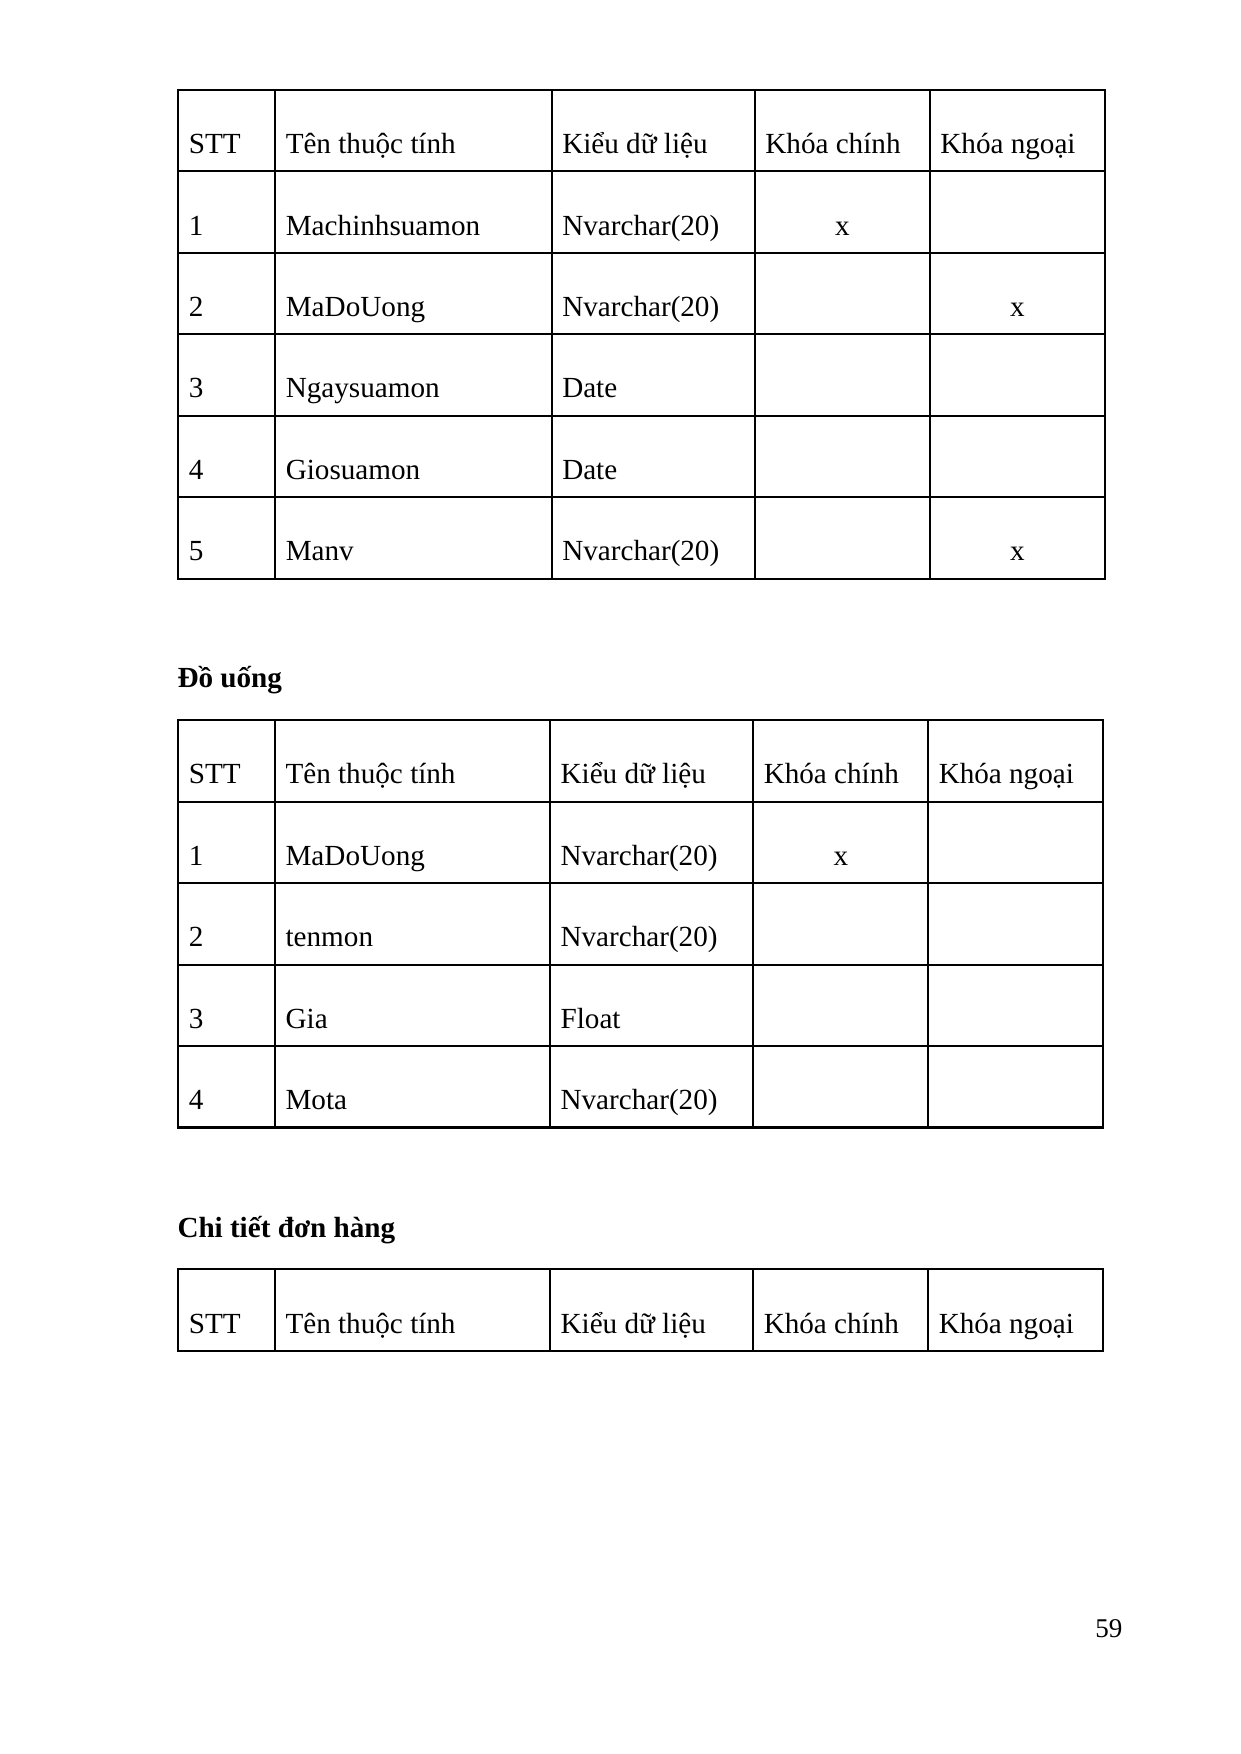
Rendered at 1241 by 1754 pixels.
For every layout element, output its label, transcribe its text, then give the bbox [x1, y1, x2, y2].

table_cell 4 [179, 1047, 274, 1126]
table_cell Nvarchar(20) [553, 172, 754, 252]
table_cell [929, 1047, 1102, 1126]
table_header Khóa ngoại [929, 721, 1102, 801]
table_header Kiểu dữ liệu [551, 1270, 752, 1350]
table_cell [756, 335, 929, 414]
table_header Khóa chính [756, 91, 929, 170]
table_header Khóa chính [754, 721, 927, 801]
table_cell [931, 335, 1104, 414]
table_cell MaDoUong [276, 803, 549, 882]
table_cell Nvarchar(20) [551, 884, 752, 963]
text Đồ uống [177, 661, 1122, 694]
table_cell [929, 966, 1102, 1045]
table_cell Machinhsuamon [276, 172, 551, 252]
table_cell 2 [179, 254, 274, 333]
table_cell 2 [179, 884, 274, 963]
table_header Kiểu dữ liệu [551, 721, 752, 801]
text Chi tiết đơn hàng [177, 1210, 1122, 1243]
table_header Khóa chính [754, 1270, 927, 1350]
table_cell 1 [179, 803, 274, 882]
table_cell Manv [276, 498, 551, 577]
table_header Tên thuộc tính [276, 721, 549, 801]
table_cell [754, 884, 927, 963]
table_cell Mota [276, 1047, 549, 1126]
table_cell [754, 966, 927, 1045]
table_cell 3 [179, 335, 274, 414]
table_cell x [931, 254, 1104, 333]
table_cell Gia [276, 966, 549, 1045]
table_cell [756, 498, 929, 577]
table_header Kiểu dữ liệu [553, 91, 754, 170]
table_cell Nvarchar(20) [553, 254, 754, 333]
table_cell [929, 884, 1102, 963]
table_cell Nvarchar(20) [553, 498, 754, 577]
table_cell Nvarchar(20) [551, 803, 752, 882]
table_cell Nvarchar(20) [551, 1047, 752, 1126]
table_cell Date [553, 417, 754, 496]
table_cell tenmon [276, 884, 549, 963]
table_cell 3 [179, 966, 274, 1045]
table_cell Ngaysuamon [276, 335, 551, 414]
table_header Tên thuộc tính [276, 91, 551, 170]
table_header STT [179, 91, 274, 170]
table_cell Date [553, 335, 754, 414]
table_cell 5 [179, 498, 274, 577]
table_cell 1 [179, 172, 274, 252]
table_cell x [931, 498, 1104, 577]
table_cell 4 [179, 417, 274, 496]
table_cell x [754, 803, 927, 882]
table_header Khóa ngoại [929, 1270, 1102, 1350]
table_cell [756, 417, 929, 496]
table_cell [756, 254, 929, 333]
table_cell [929, 803, 1102, 882]
table_cell Float [551, 966, 752, 1045]
table_header STT [179, 1270, 274, 1350]
table_header STT [179, 721, 274, 801]
table_cell MaDoUong [276, 254, 551, 333]
table_cell Giosuamon [276, 417, 551, 496]
table_cell x [756, 172, 929, 252]
table_header Khóa ngoại [931, 91, 1104, 170]
table_cell [931, 417, 1104, 496]
table_header Tên thuộc tính [276, 1270, 549, 1350]
table_cell [931, 172, 1104, 252]
table_cell [754, 1047, 927, 1126]
